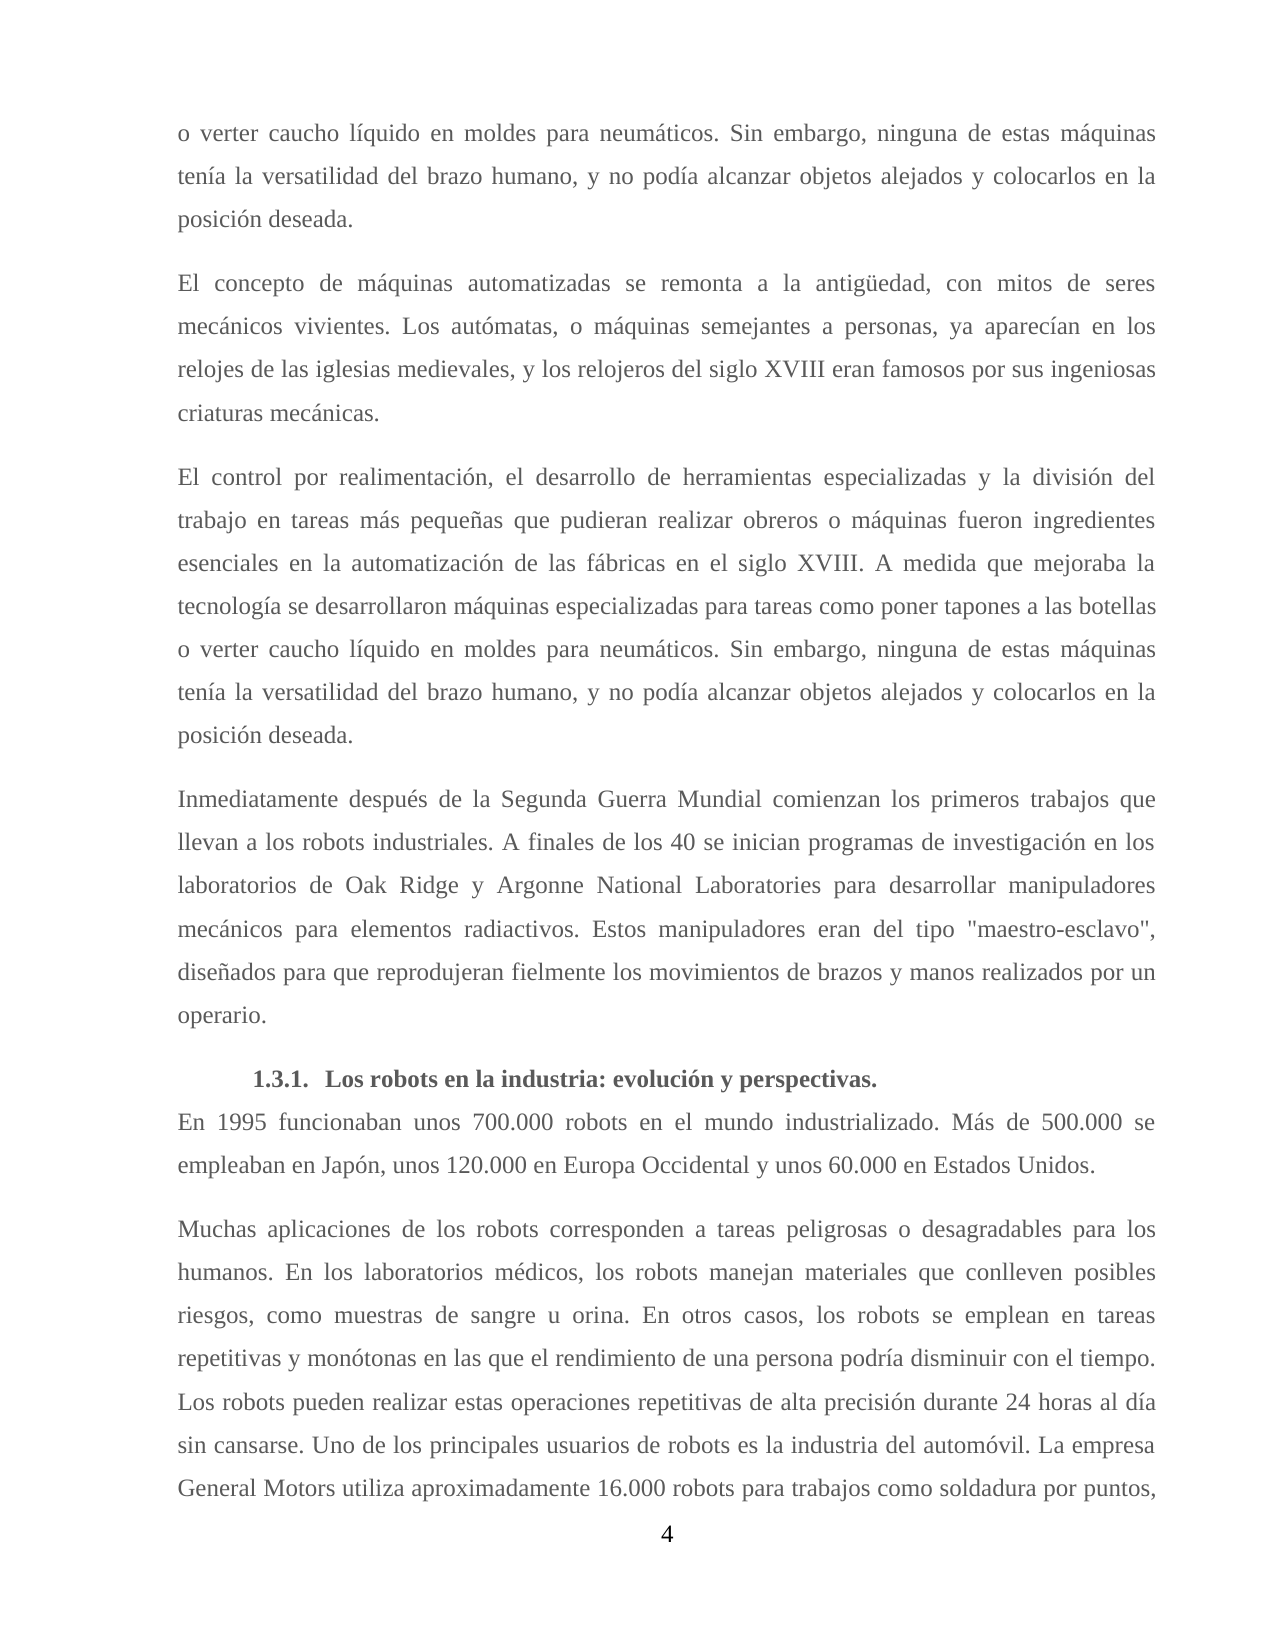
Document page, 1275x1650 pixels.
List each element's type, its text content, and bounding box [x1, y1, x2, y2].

text Inmediatamente después de la Segunda Guerra Mundial comienzan los primeros trabajos que llevan a los robots industriales. A finales de los 40 se inician programas de investigación en los laboratorios de Oak Ridge y Argonne National Laboratories para desarrollar manipuladores mecánicos para elementos radiactivos. Estos manipuladores eran del tipo "maestro-esclavo", diseñados para que reprodujeran fielmente los movimientos de brazos y manos realizados por un operario. [177, 784, 1157, 1029]
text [177, 1214, 1157, 1502]
text En 1995 funcionaban unos 700.000 robots en el mundo industrializado. Más de 500.000 se empleaban en Japón, unos 120.000 en Europa Occidental y unos 60.000 en Estados Unidos. [177, 1107, 1157, 1179]
subtitle Los robots en la industria: evolución y perspectivas. [252, 1064, 1157, 1093]
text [177, 118, 1157, 233]
